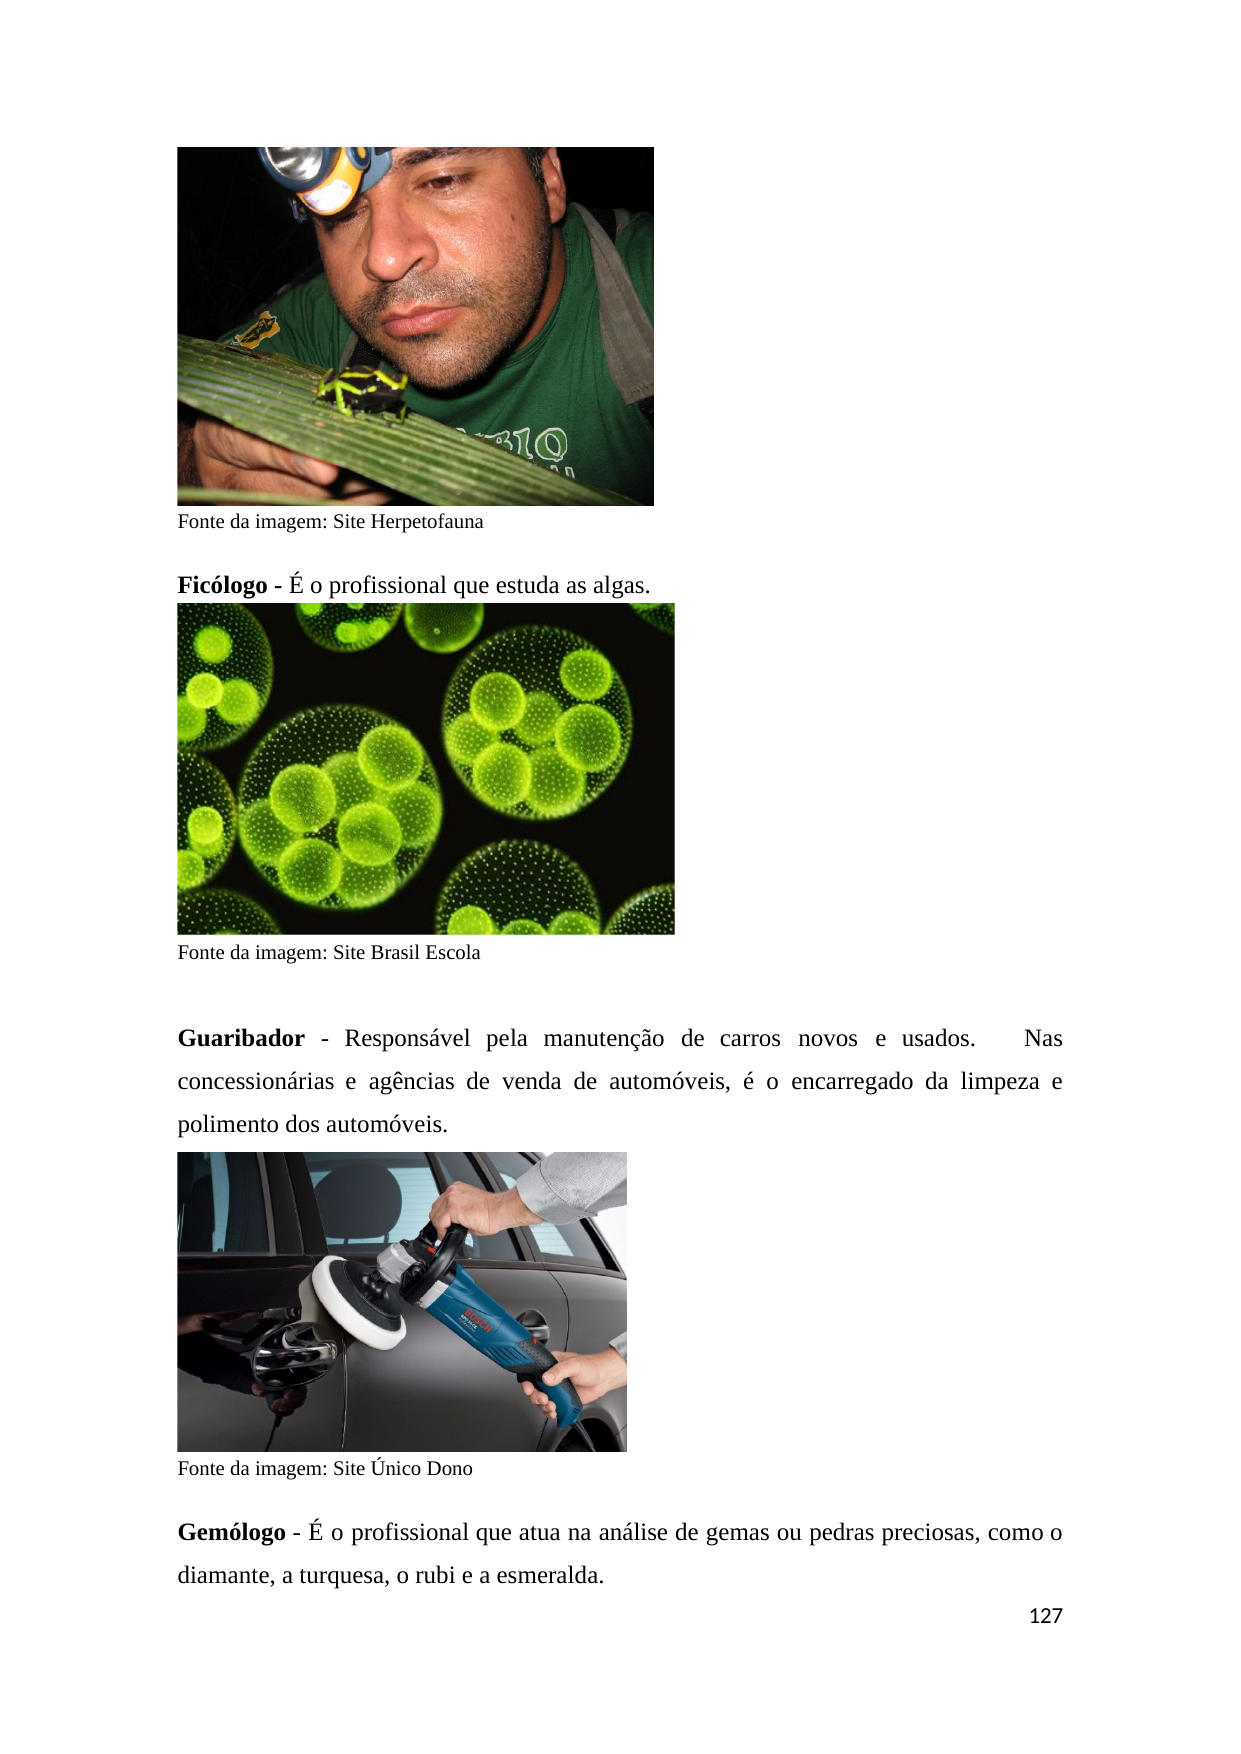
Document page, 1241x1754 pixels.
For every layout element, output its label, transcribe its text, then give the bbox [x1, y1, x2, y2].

text Gemólogo - É o profissional que atua na análise de gemas ou pedras preciosas, como o diamante, a turquesa, o rubi e a esmeralda. [177, 1517, 1063, 1589]
text Fonte da imagem: Site Único Dono [177, 1456, 1063, 1480]
picture [177, 1152, 627, 1452]
picture [177, 603, 675, 936]
text Guaribador - Responsável pela manutenção de carros novos e usados. Nas concessionárias e agências de venda de automóveis, é o encarregado da limpeza e polimento dos automóveis. [177, 1023, 1063, 1138]
text Fonte da imagem: Site Herpetofauna [177, 509, 1063, 533]
picture [177, 147, 654, 506]
text Ficólogo - É o profissional que estuda as algas. [177, 570, 1063, 599]
text Fonte da imagem: Site Brasil Escola [177, 940, 1063, 964]
